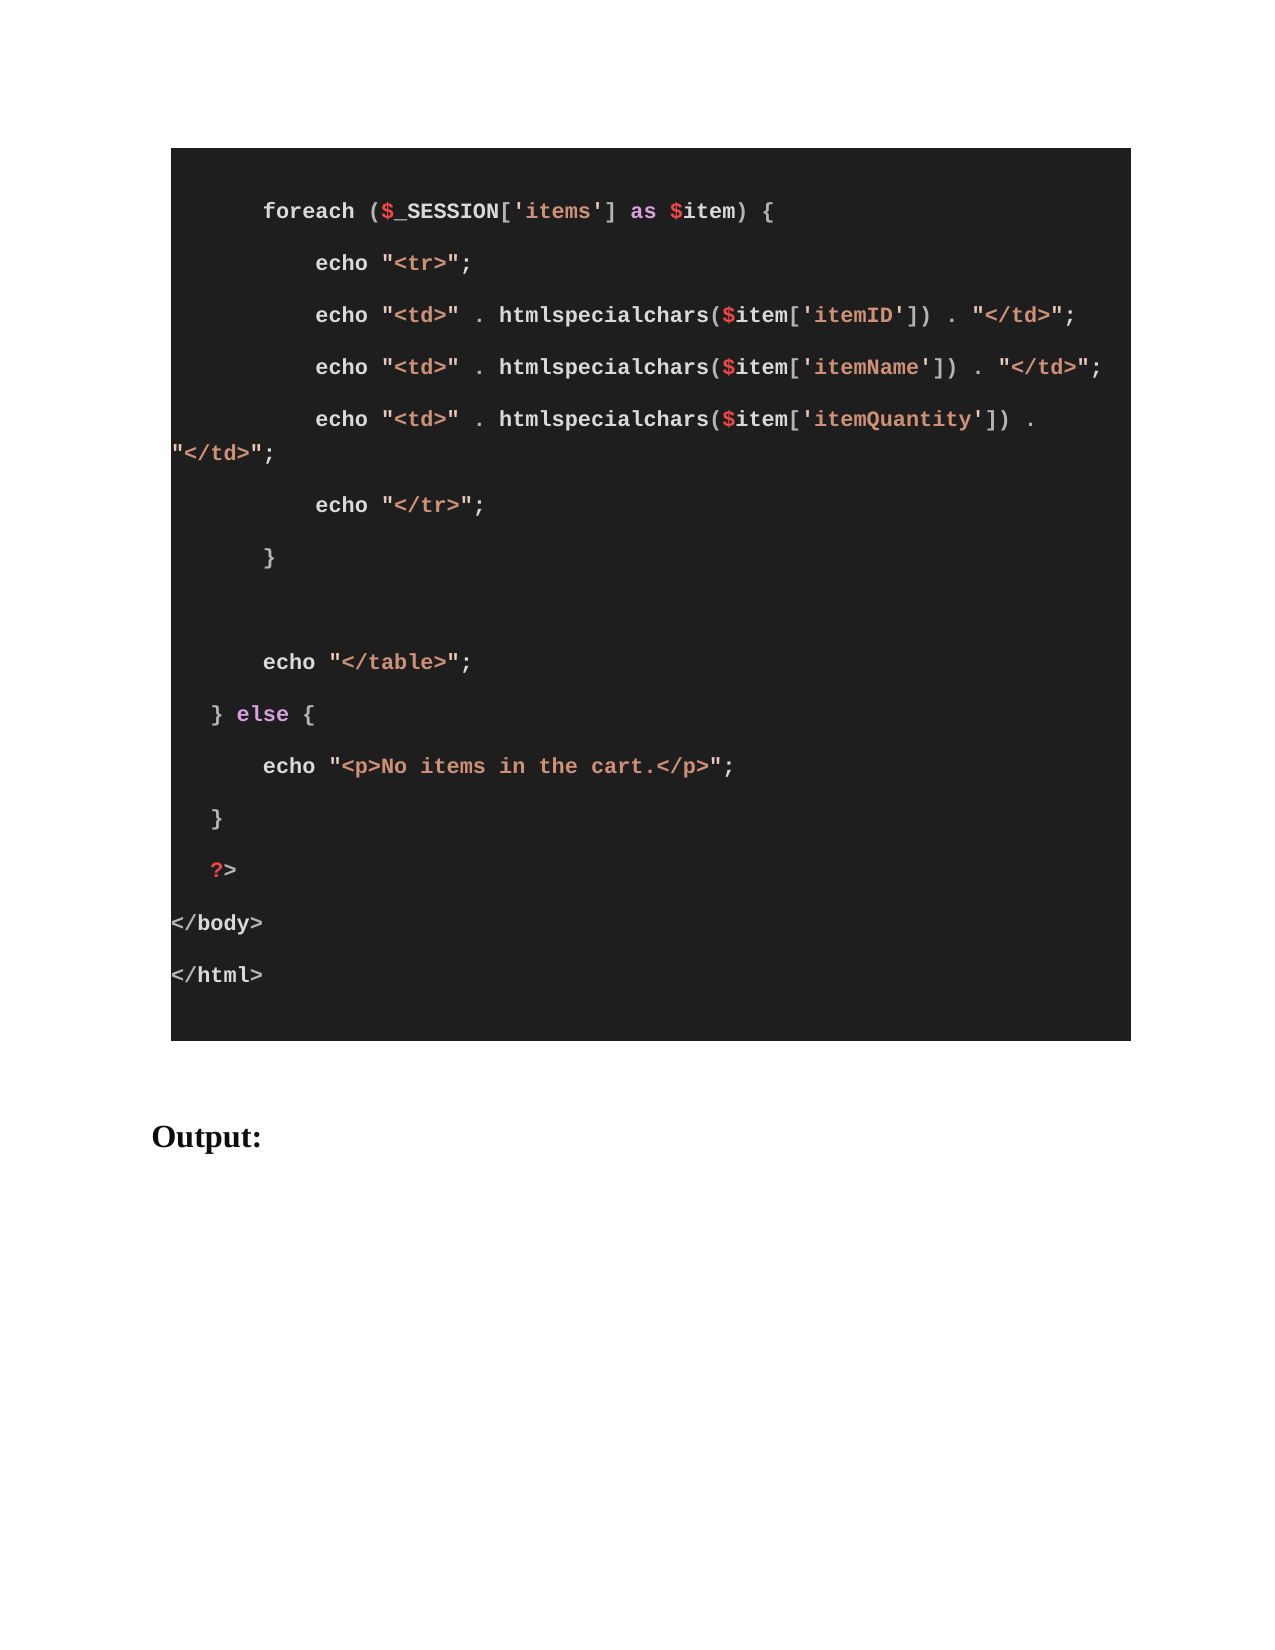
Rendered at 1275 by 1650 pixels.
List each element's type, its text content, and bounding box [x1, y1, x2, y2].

text } [171, 546, 1131, 571]
text echo "<td>" . htmlspecialchars($item['itemName']) . "</td>"; [171, 356, 1131, 381]
text echo "<tr>"; [171, 252, 1131, 277]
text </html> [171, 964, 1131, 989]
text ?> [171, 859, 1131, 884]
text </body> [171, 912, 1131, 937]
text echo "</table>"; [171, 651, 1131, 676]
text } else { [171, 703, 1131, 728]
text echo "<p>No items in the cart.</p>"; [171, 755, 1131, 780]
text } [171, 807, 1131, 832]
text Output: [151, 1118, 1131, 1155]
text foreach ($_SESSION['items'] as $item) { [171, 200, 1131, 225]
text echo "<td>" . htmlspecialchars($item['itemQuantity']) . "</td>"; [171, 409, 1131, 467]
text echo "<td>" . htmlspecialchars($item['itemID']) . "</td>"; [171, 304, 1131, 329]
text echo "</tr>"; [171, 494, 1131, 519]
